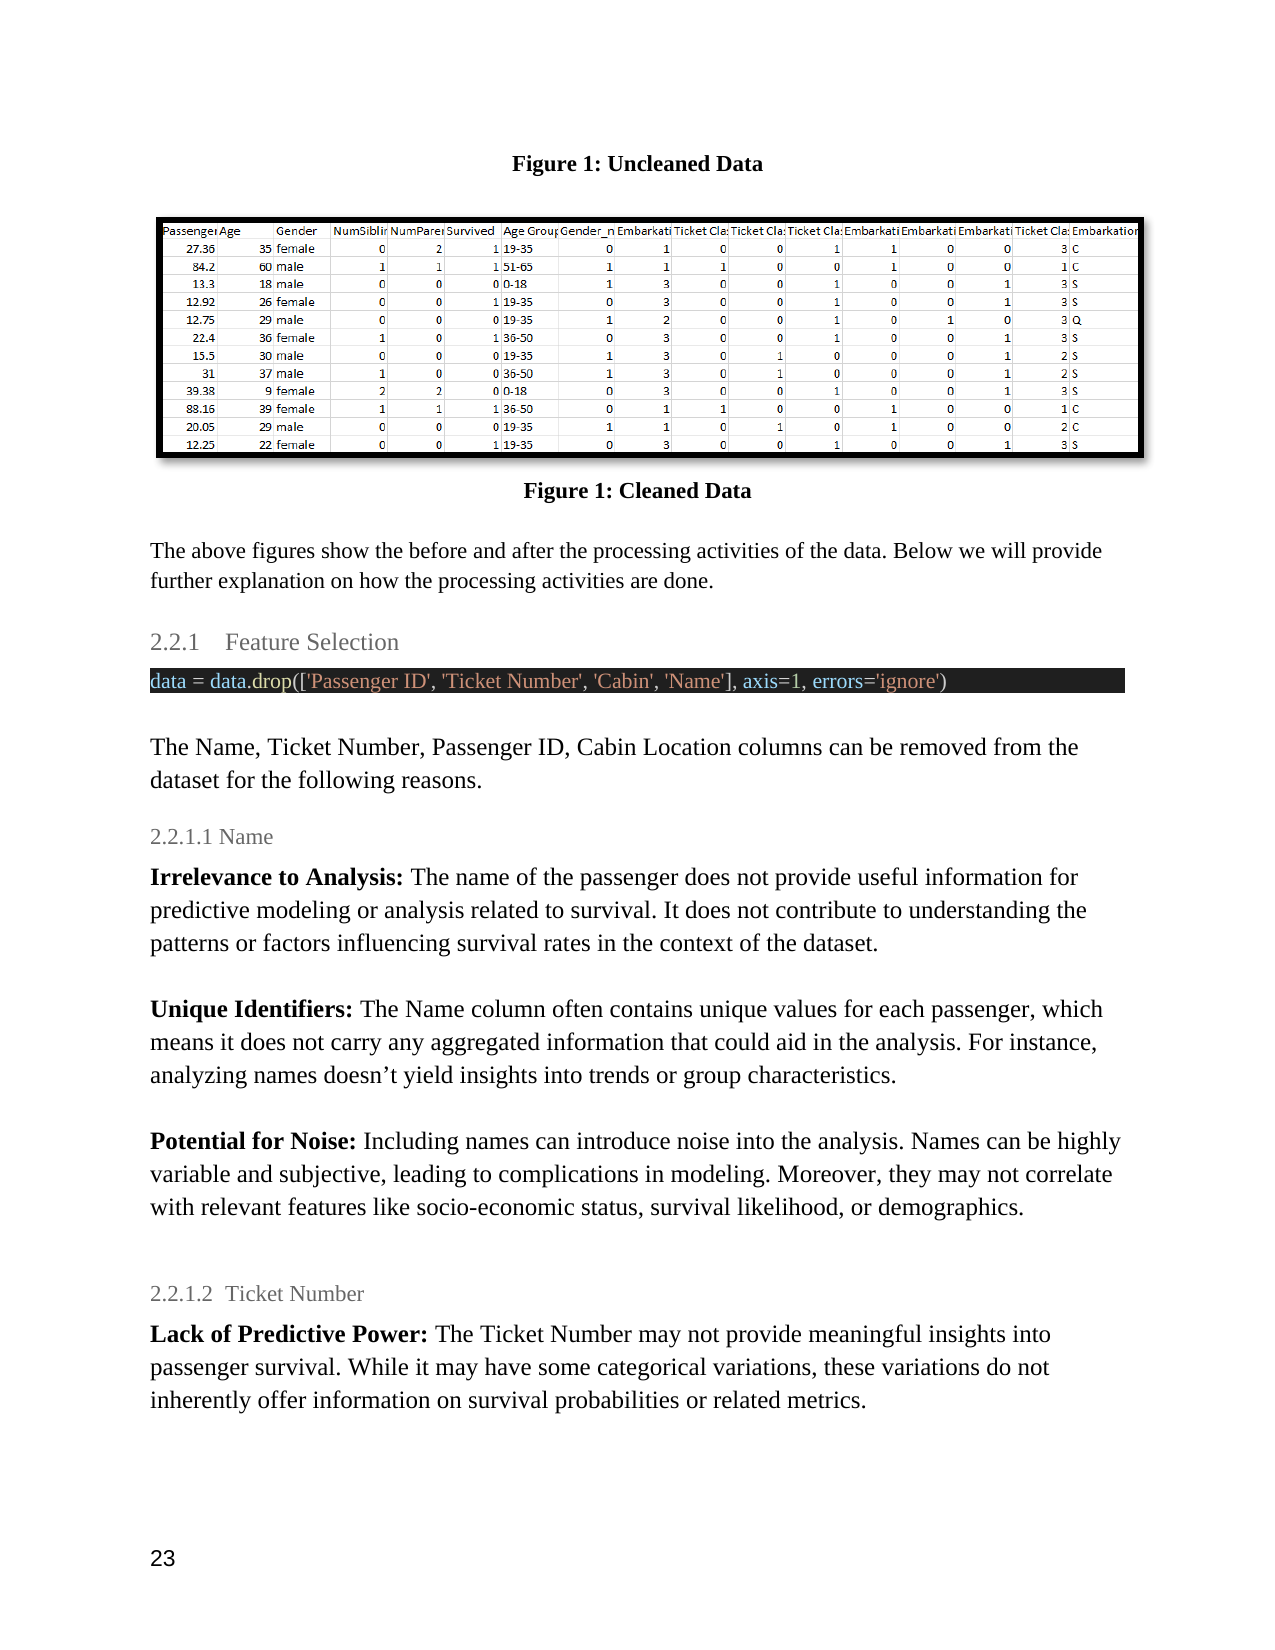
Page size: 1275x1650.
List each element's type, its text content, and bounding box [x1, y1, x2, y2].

text Potential for Noise: Including names can introduce noise into the analysis. Names can be highly variable and subjective, leading to complications in modeling. Moreover, they may not correlate with relevant features like socio-economic status, survival likelihood, or demographics. [150, 1126, 1125, 1221]
text Unique Identifiers: The Name column often contains unique values for each passenger, which means it does not carry any aggregated information that could aid in the analysis. For instance, analyzing names doesn’t yield insights into trends or group characteristics. [150, 994, 1125, 1089]
text Figure 1: Cleaned Data [150, 477, 1125, 503]
subtitle 2.2.1.1 Name [150, 823, 1125, 850]
picture [163, 223, 1138, 452]
text data = data.drop(['Passenger ID', 'Ticket Number', 'Cabin', 'Name'], axis=1, errors='ignore') [150, 668, 1125, 693]
text The above figures show the before and after the processing activities of the data. Below we will provide further explanation on how the processing activities are done. [150, 537, 1125, 594]
subtitle 2.2.1 Feature Selection [150, 627, 1125, 656]
text The Name, Ticket Number, Passenger ID, Cabin Location columns can be removed from the dataset for the following reasons. [150, 732, 1125, 794]
subtitle 2.2.1.2 Ticket Number [150, 1280, 1125, 1307]
text Irrelevance to Analysis: The name of the passenger does not provide useful information for predictive modeling or analysis related to survival. It does not contribute to understanding the patterns or factors influencing survival rates in the context of the dataset. [150, 862, 1125, 957]
text Lack of Predictive Power: The Ticket Number may not provide meaningful insights into passenger survival. While it may have some categorical variations, these variations do not inherently offer information on survival probabilities or related metrics. [150, 1319, 1125, 1414]
text Figure 1: Uncleaned Data [150, 150, 1125, 207]
